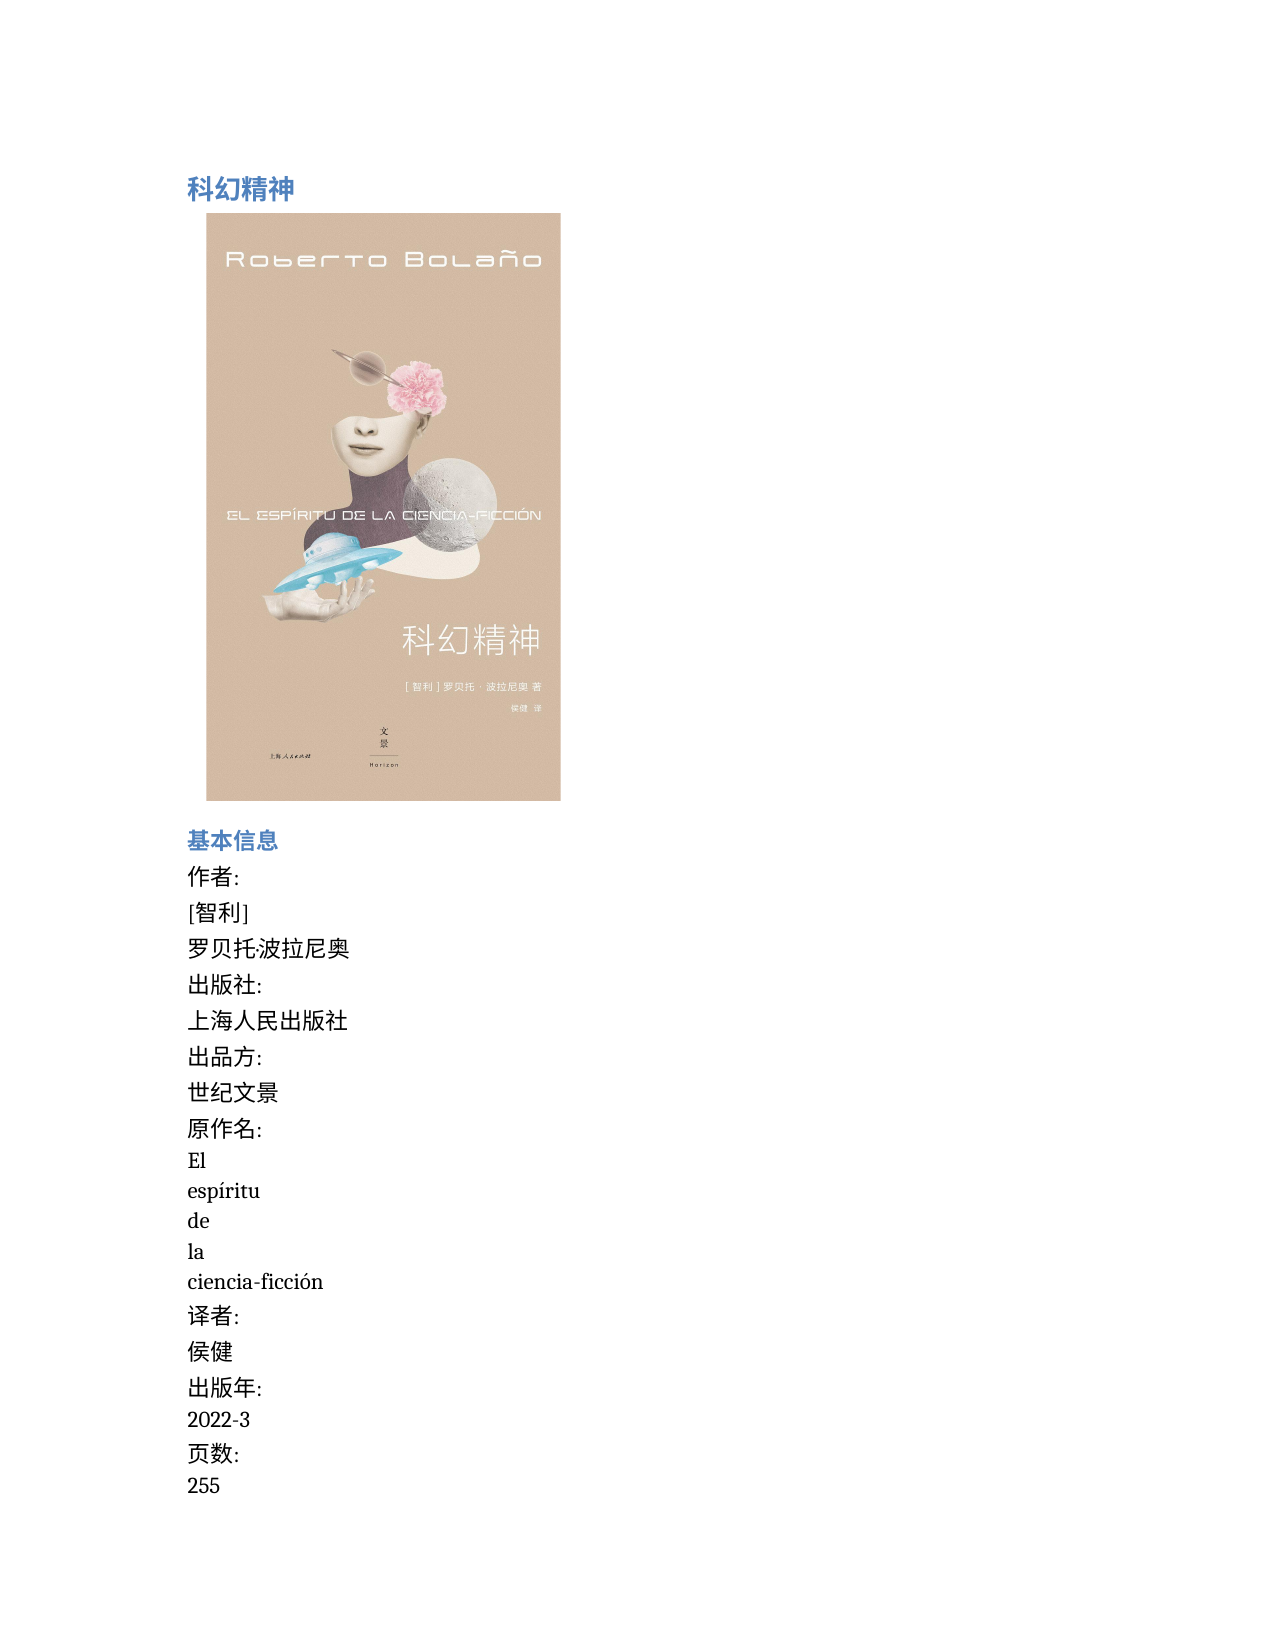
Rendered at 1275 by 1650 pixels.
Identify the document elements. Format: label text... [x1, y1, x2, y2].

subtitle 科幻精神 [187, 171, 1087, 208]
picture [206, 213, 561, 801]
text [187, 861, 1087, 1499]
subtitle 基本信息 [187, 825, 1087, 856]
